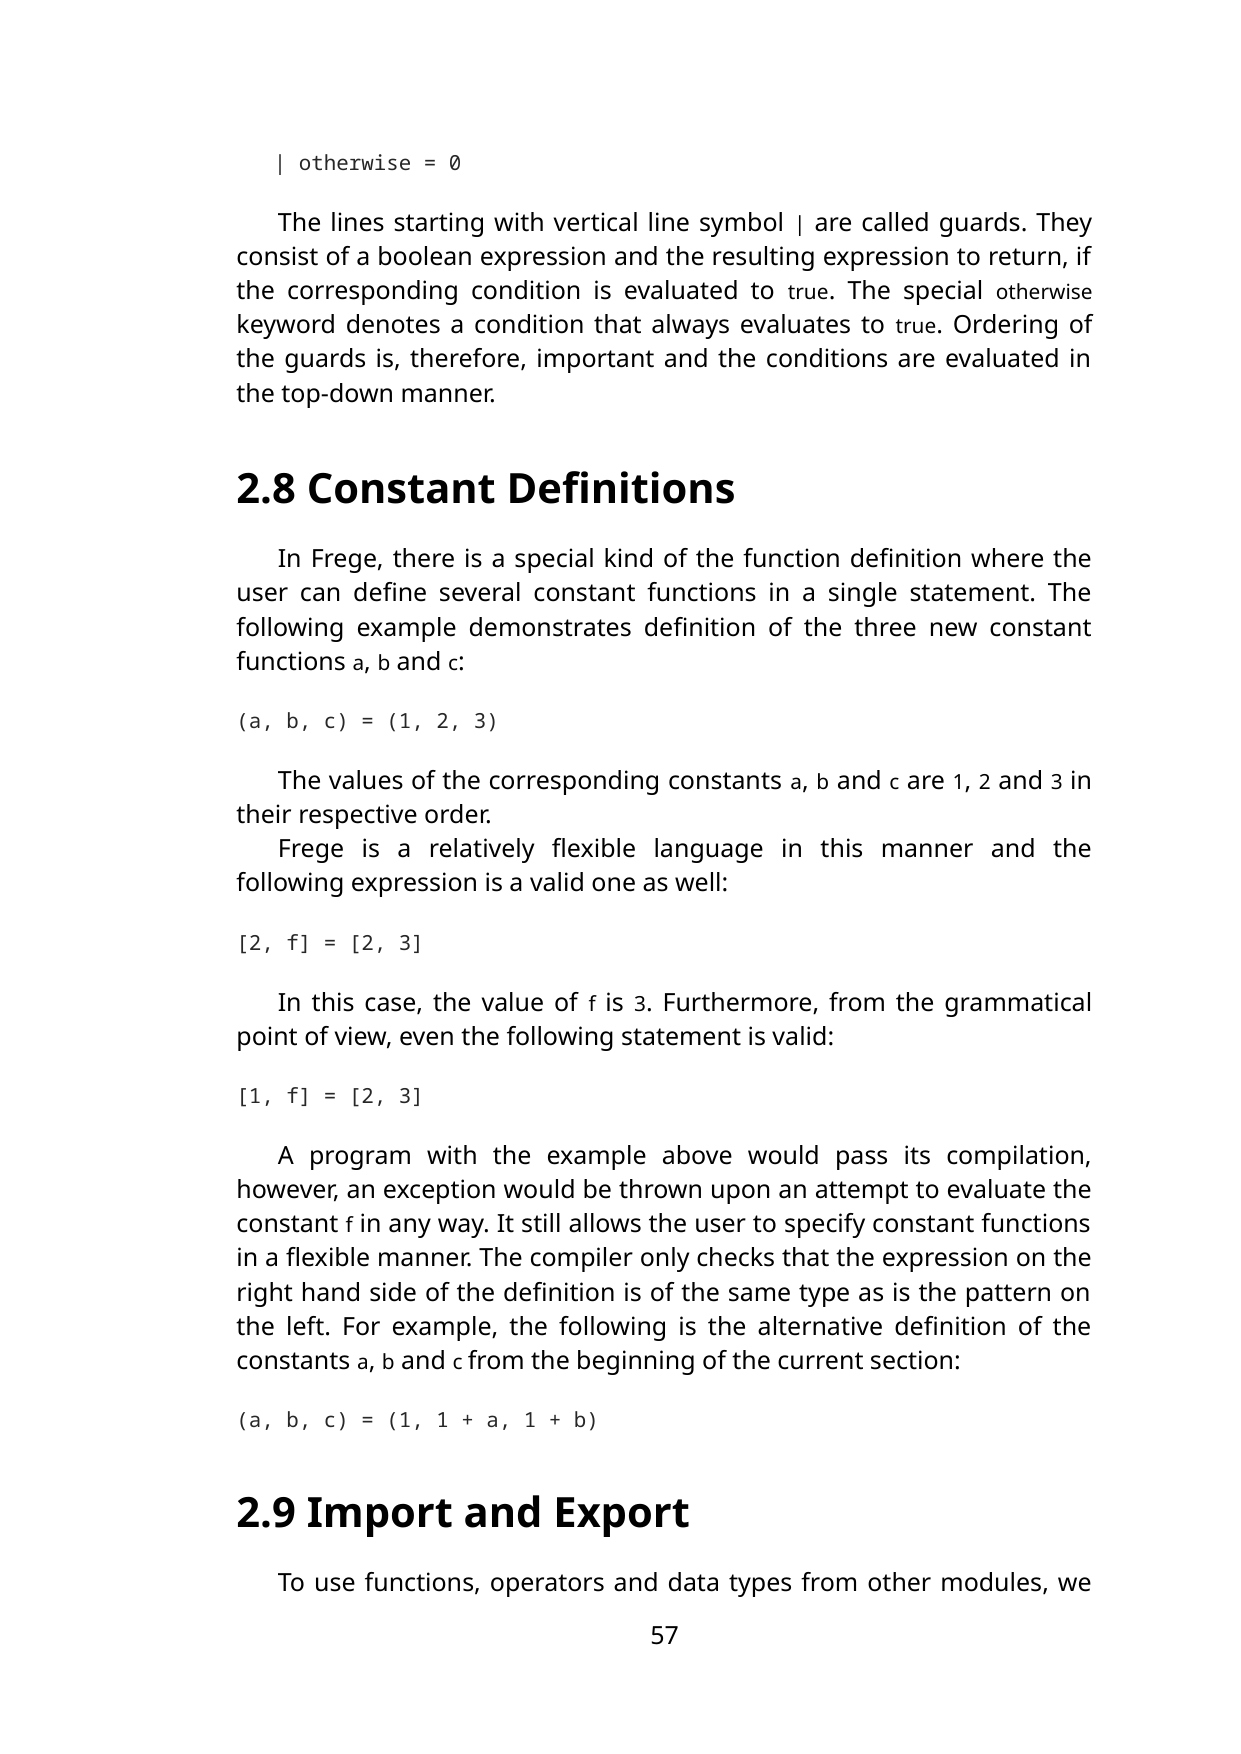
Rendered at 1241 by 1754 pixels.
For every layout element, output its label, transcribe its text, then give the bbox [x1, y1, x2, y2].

subtitle 2.9 Import and Export [236, 1483, 1092, 1540]
subtitle 2.8 Constant Definitions [236, 459, 1092, 516]
text The lines starting with vertical line symbol | are called guards. They consist of a boolean expression and the resulting expression to return, if the corresponding condition is evaluated to true. The special otherwise keyword denotes a condition that always evaluates to true. Ordering of the guards is, therefore, important and the conditions are evaluated in the top-down manner. [236, 205, 1092, 409]
text A program with the example above would pass its compilation, however, an exception would be thrown upon an attempt to evaluate the constant f in any way. It still allows the user to specify constant functions in a flexible manner. The compiler only checks that the expression on the right hand side of the definition is of the same type as is the pattern on the left. For example, the following is the alternative definition of the constants a, b and c from the beginning of the current section: [236, 1138, 1092, 1376]
text Frege is a relatively flexible language in this manner and the following expression is a valid one as well: [236, 831, 1092, 899]
text The values of the corresponding constants a, b and c are 1, 2 and 3 in their respective order. [236, 763, 1092, 831]
text [1, f] = [2, 3] [236, 1081, 1092, 1109]
text In this case, the value of f is 3. Furthermore, from the grammatical point of view, even the following statement is valid: [236, 984, 1092, 1053]
text (a, b, c) = (1, 2, 3) [236, 706, 1092, 734]
text [2, f] = [2, 3] [236, 928, 1092, 956]
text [236, 1565, 1092, 1599]
text In Frege, there is a special kind of the function definition where the user can define several constant functions in a single statement. The following example demonstrates definition of the three new constant functions a, b and c: [236, 541, 1092, 677]
text (a, b, c) = (1, 1 + a, 1 + b) [236, 1405, 1092, 1433]
text | otherwise = 0 [236, 148, 1092, 176]
